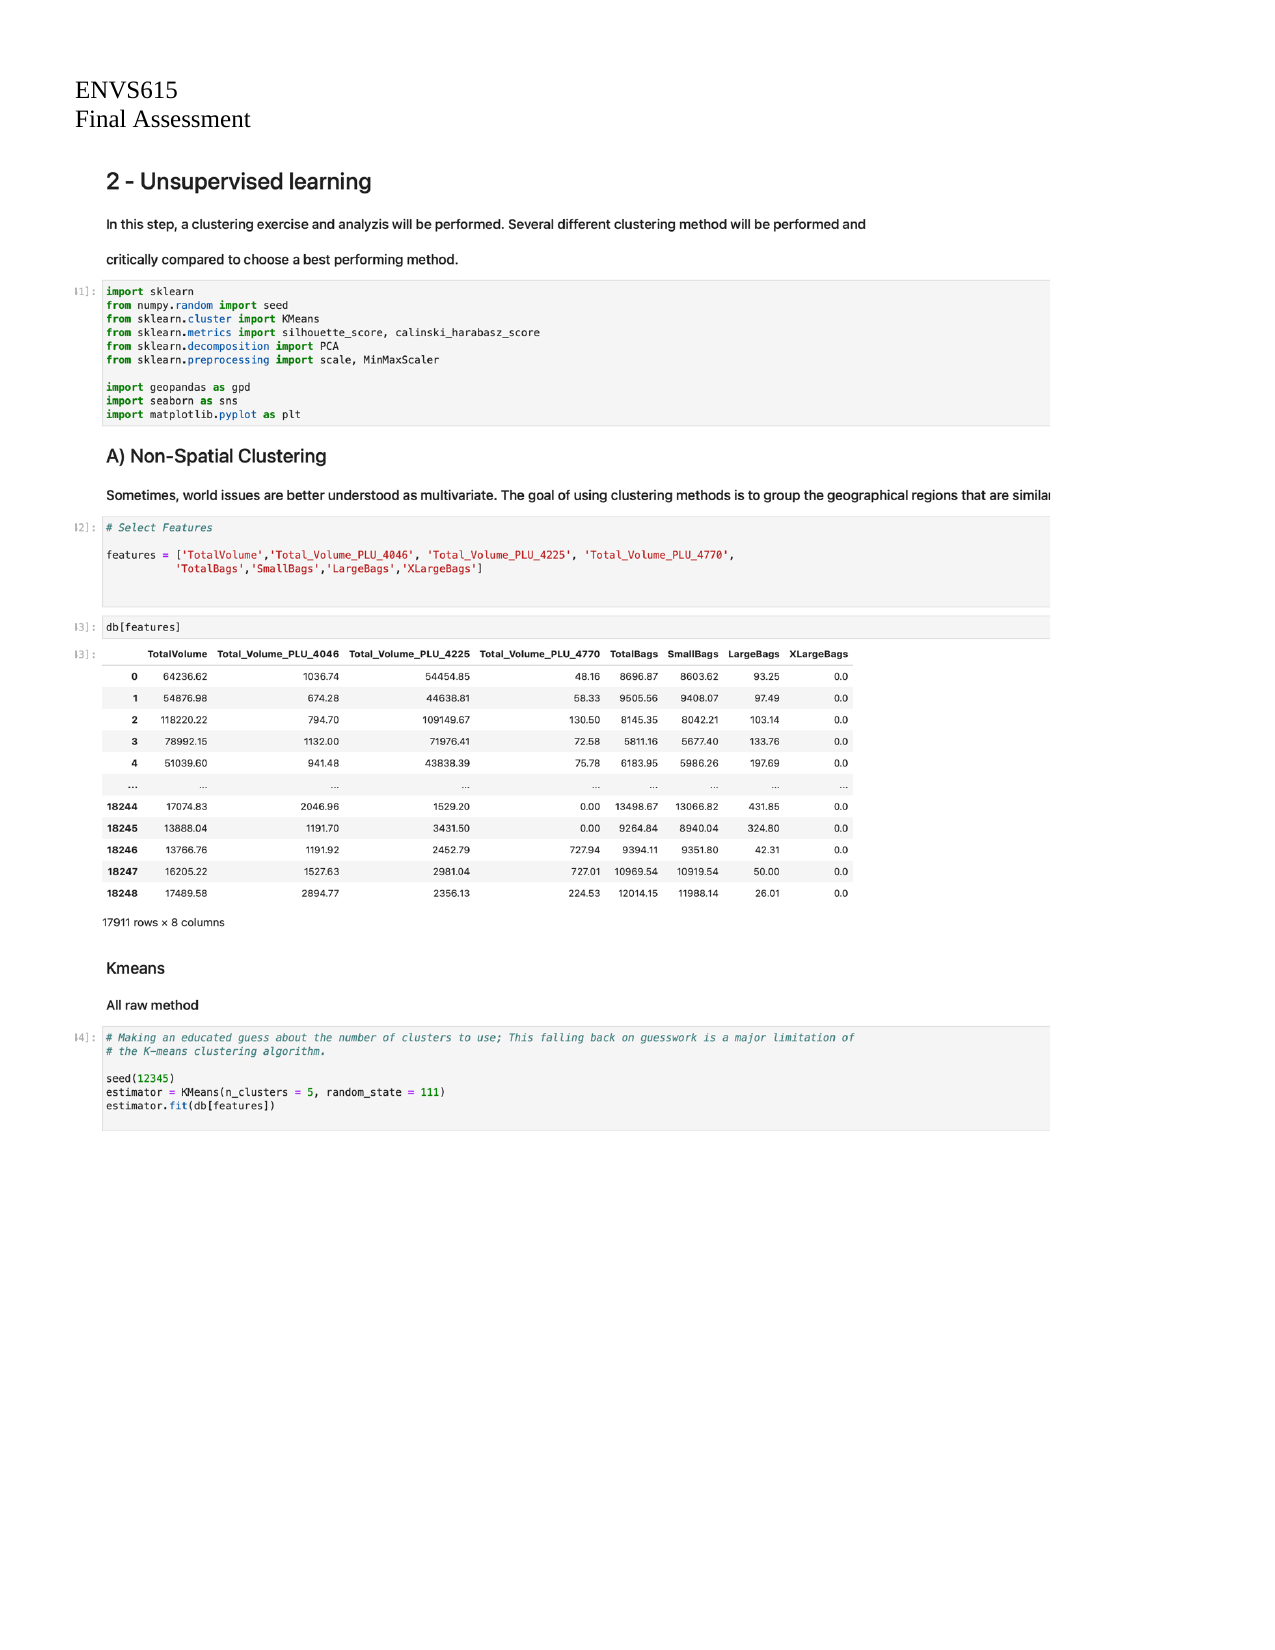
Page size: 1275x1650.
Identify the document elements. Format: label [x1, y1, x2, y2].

picture [75, 161, 1050, 1137]
